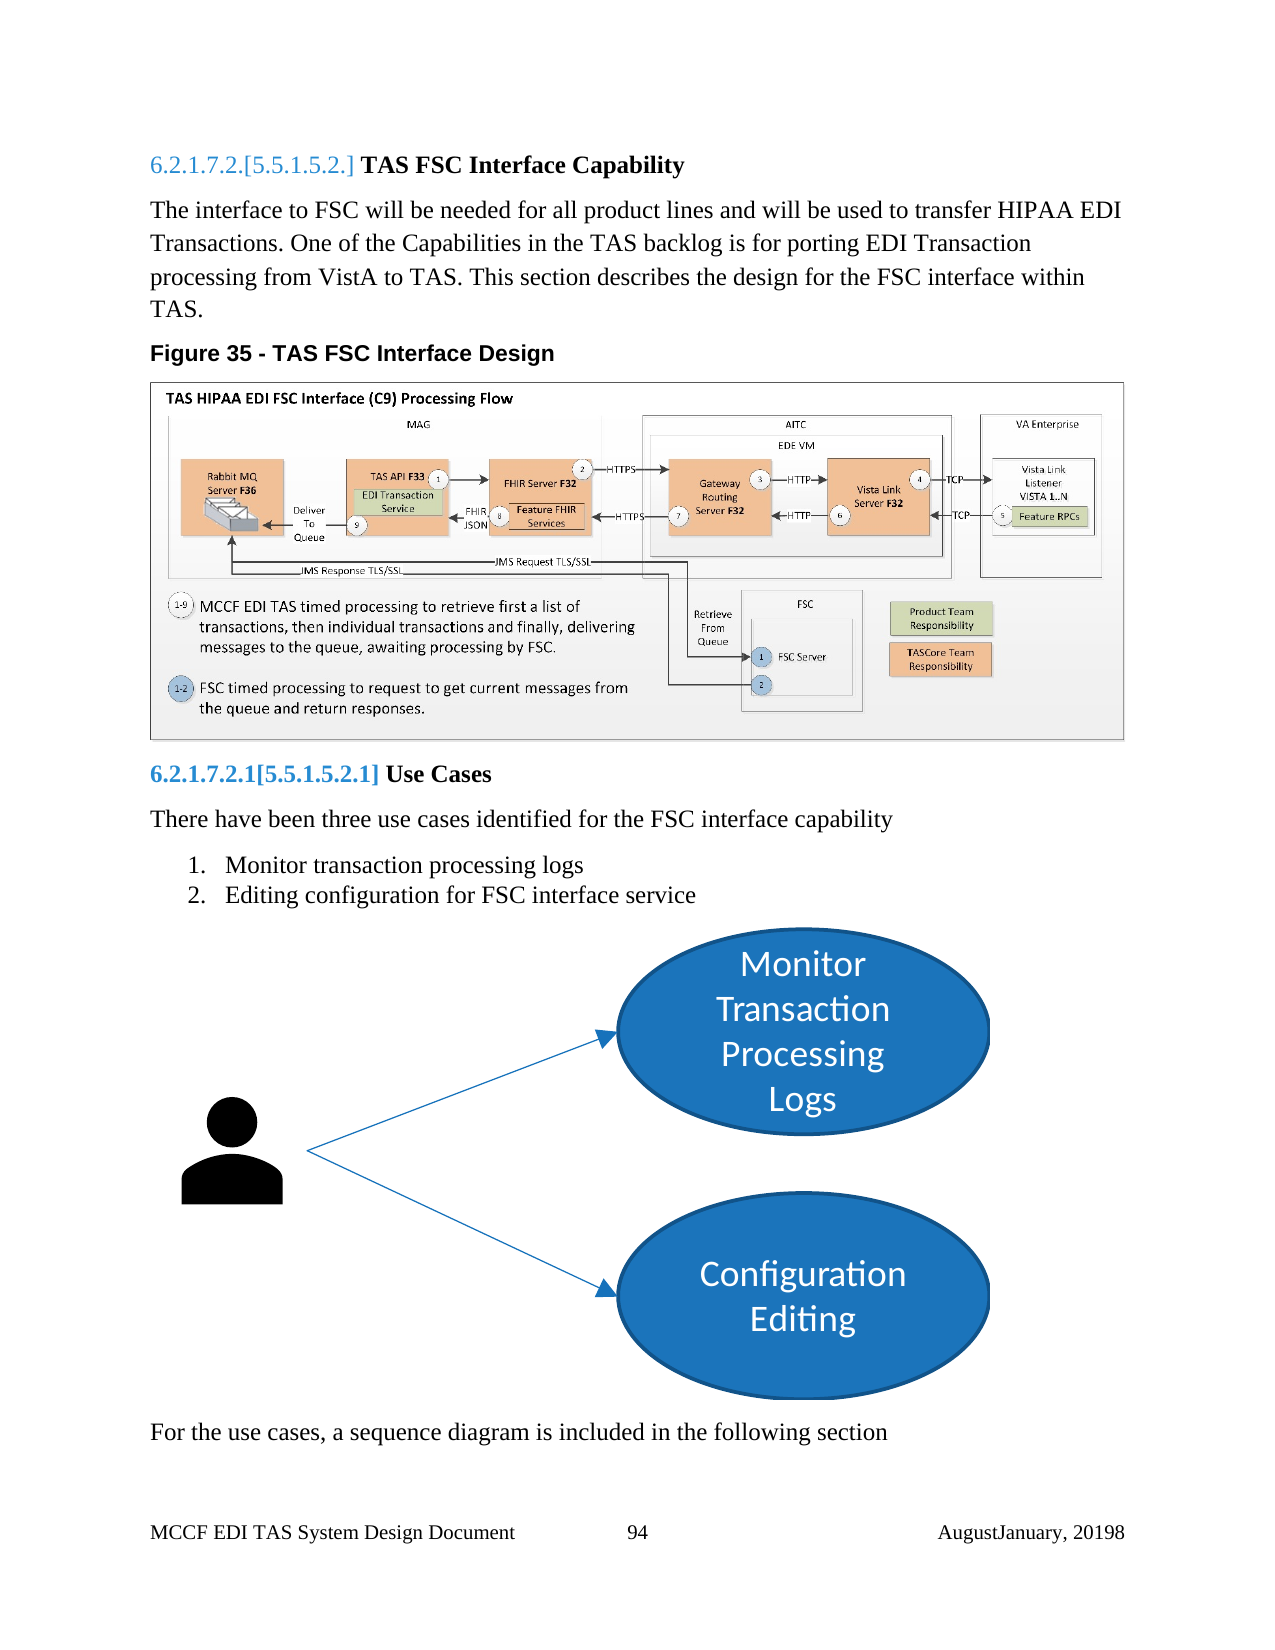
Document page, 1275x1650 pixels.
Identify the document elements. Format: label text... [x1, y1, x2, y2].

picture [150, 382, 1125, 742]
subtitle TAS FSC Interface Capability [150, 150, 1125, 179]
subtitle Use Cases [150, 759, 1125, 788]
text The interface to FSC will be needed for all product lines and will be used to transfer HIPAA EDI Transactions. One of the Capabilities in the TAS backlog is for porting EDI Transaction processing from VistA to TAS. This section describes the design for the FSC interface within TAS. [150, 196, 1125, 323]
list Editing configuration for FSC interface service [187, 880, 1125, 909]
text For the use cases, a sequence diagram is included in the following section [150, 1417, 1125, 1445]
list Monitor transaction processing logs [187, 850, 1125, 879]
text There have been three use cases identified for the FSC interface capability [150, 804, 1125, 833]
